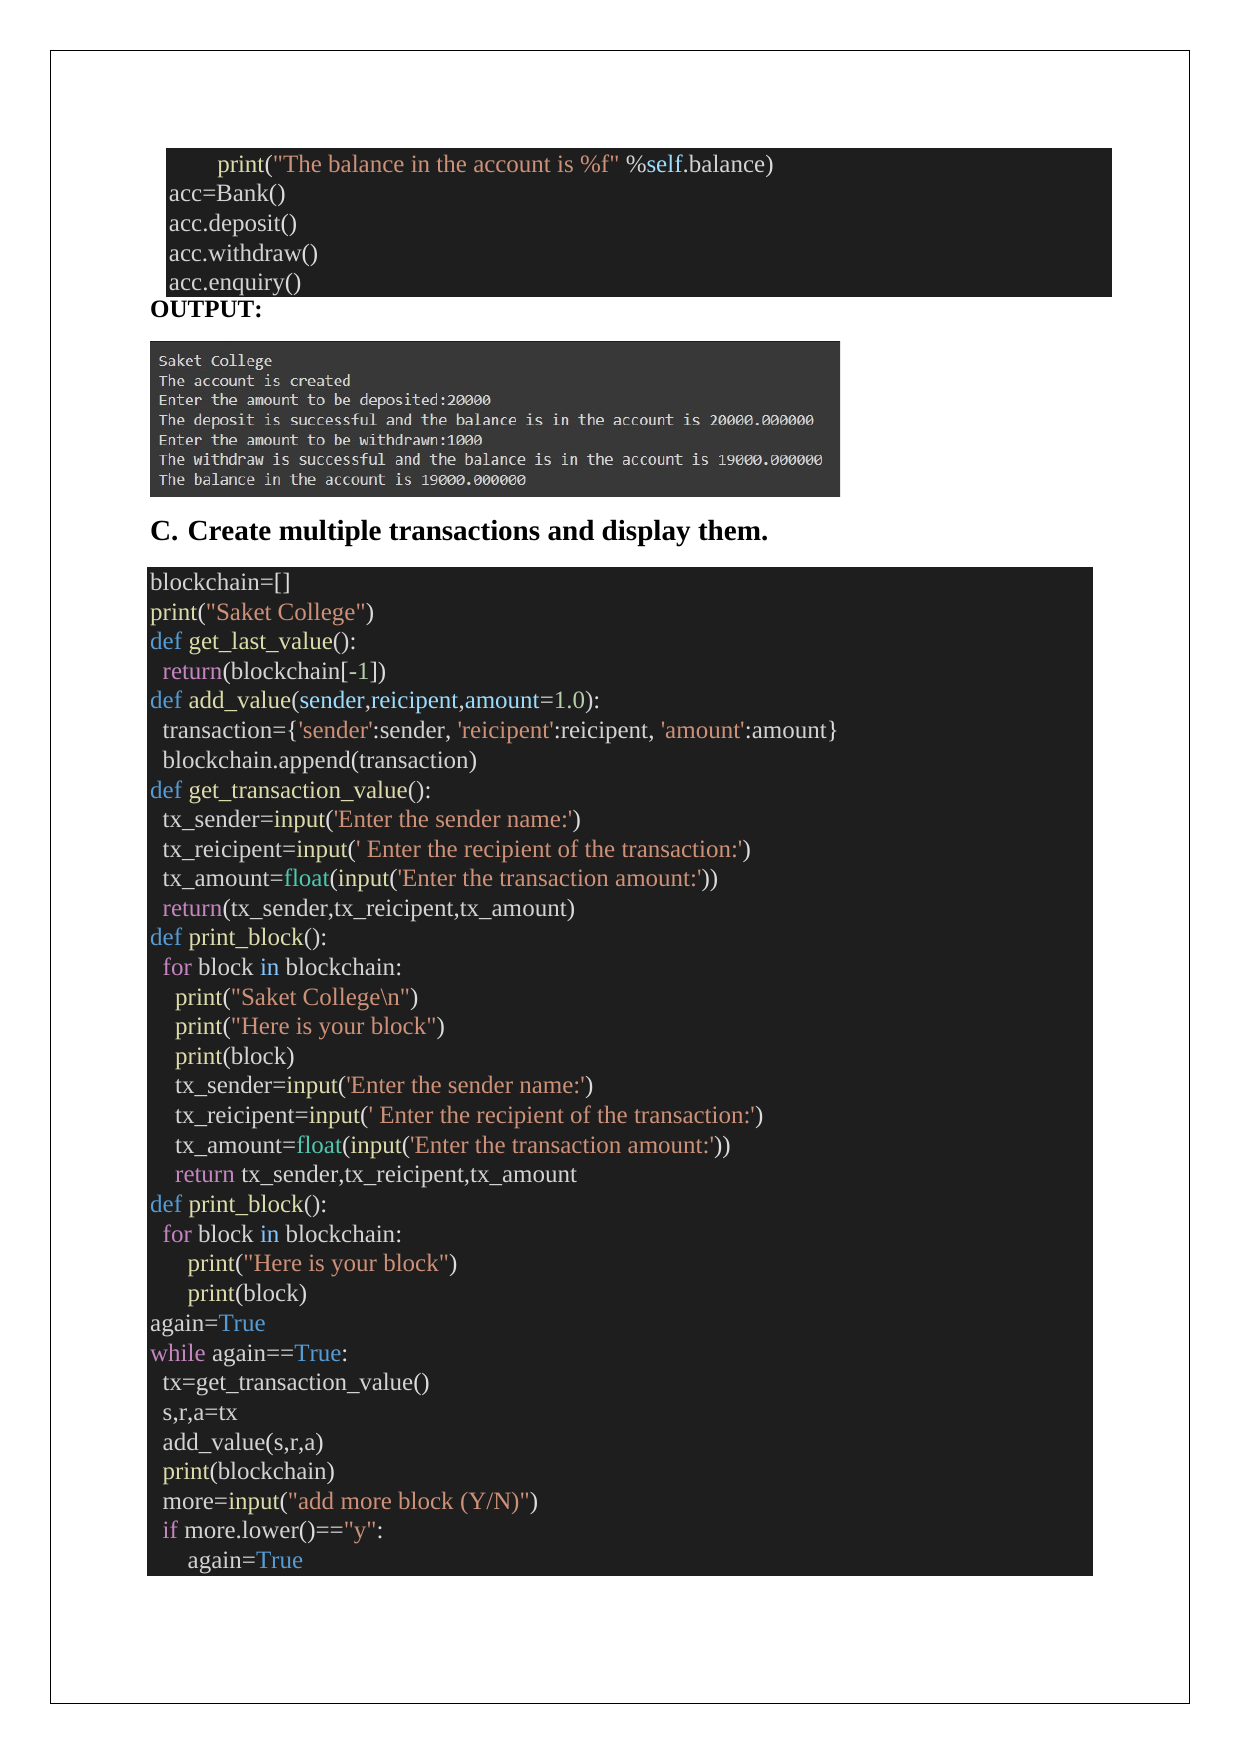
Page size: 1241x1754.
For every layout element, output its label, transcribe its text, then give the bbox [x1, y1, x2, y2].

picture [150, 341, 841, 497]
text OUTPUT: [150, 297, 1184, 322]
